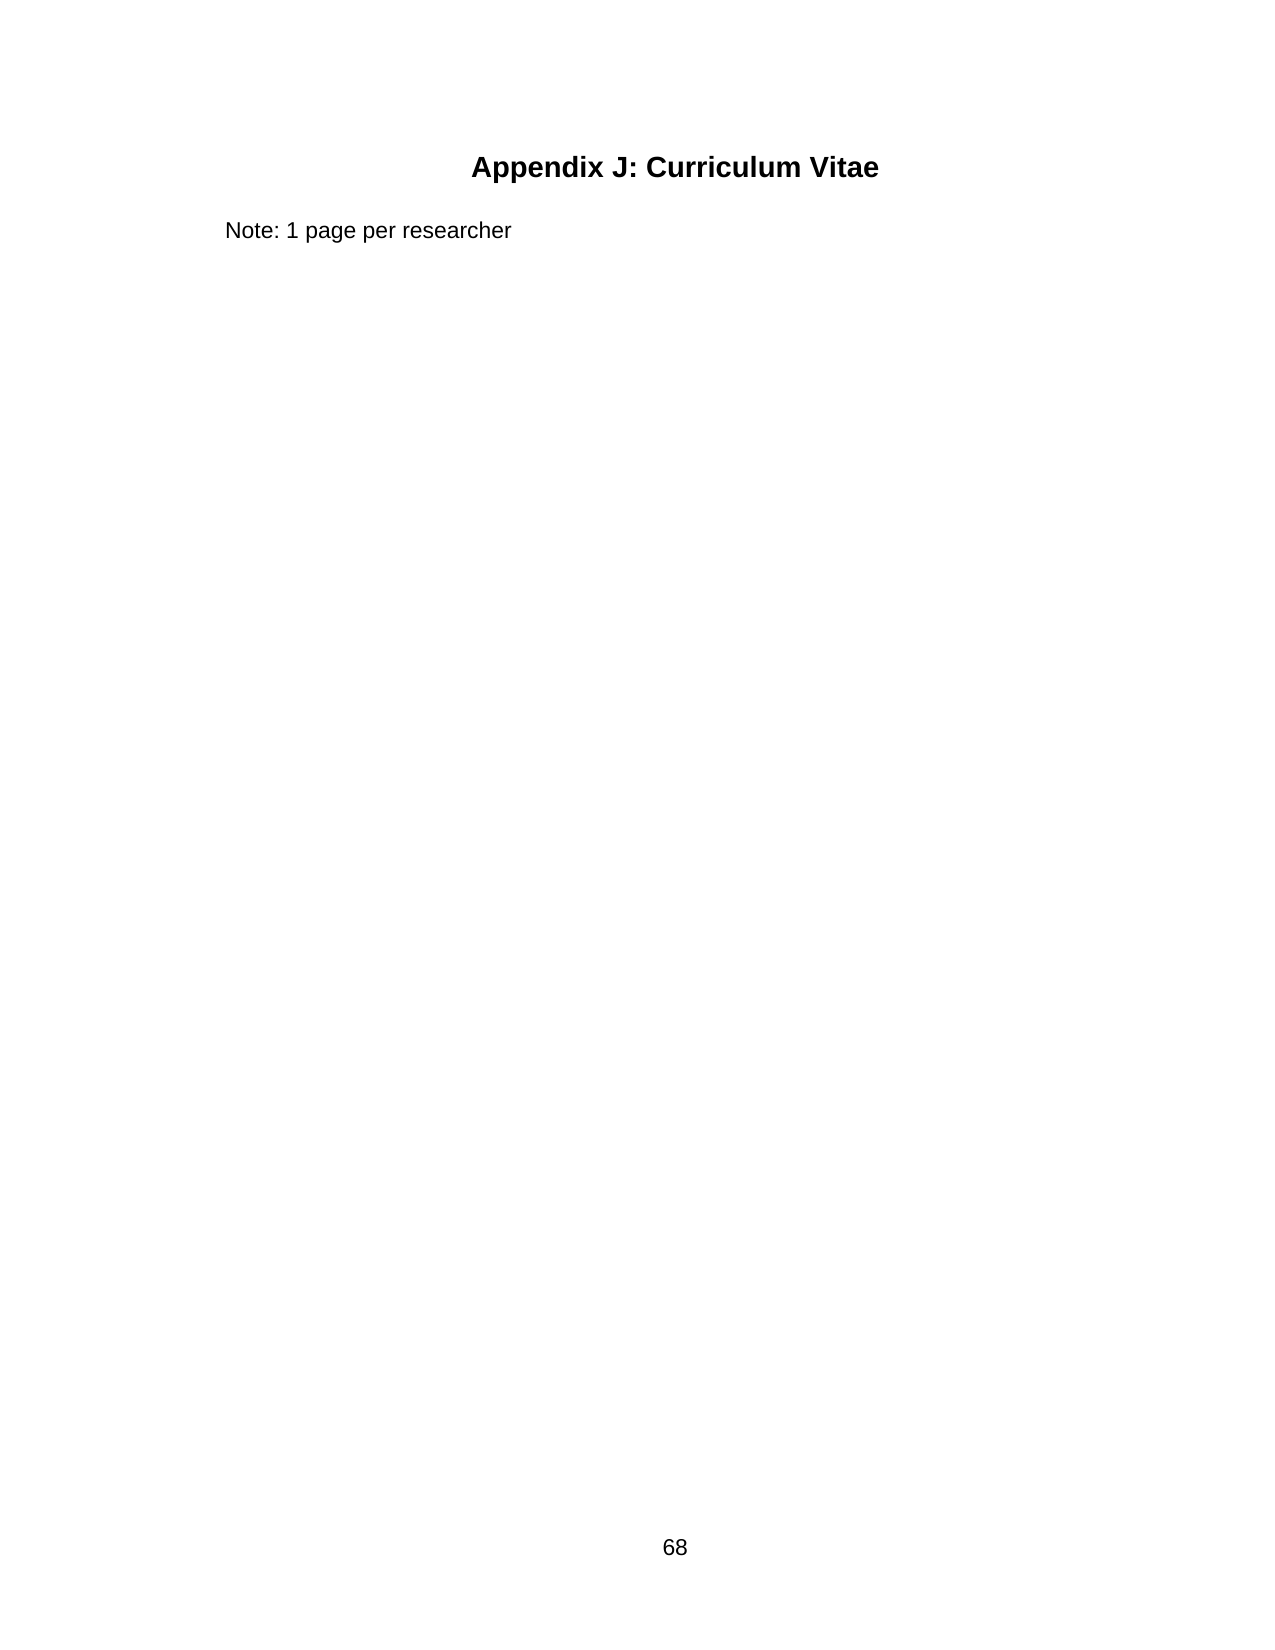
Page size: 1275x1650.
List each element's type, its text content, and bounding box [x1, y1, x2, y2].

text Appendix J: Curriculum Vitae [225, 150, 1125, 183]
text Note: 1 page per researcher [225, 217, 1125, 243]
